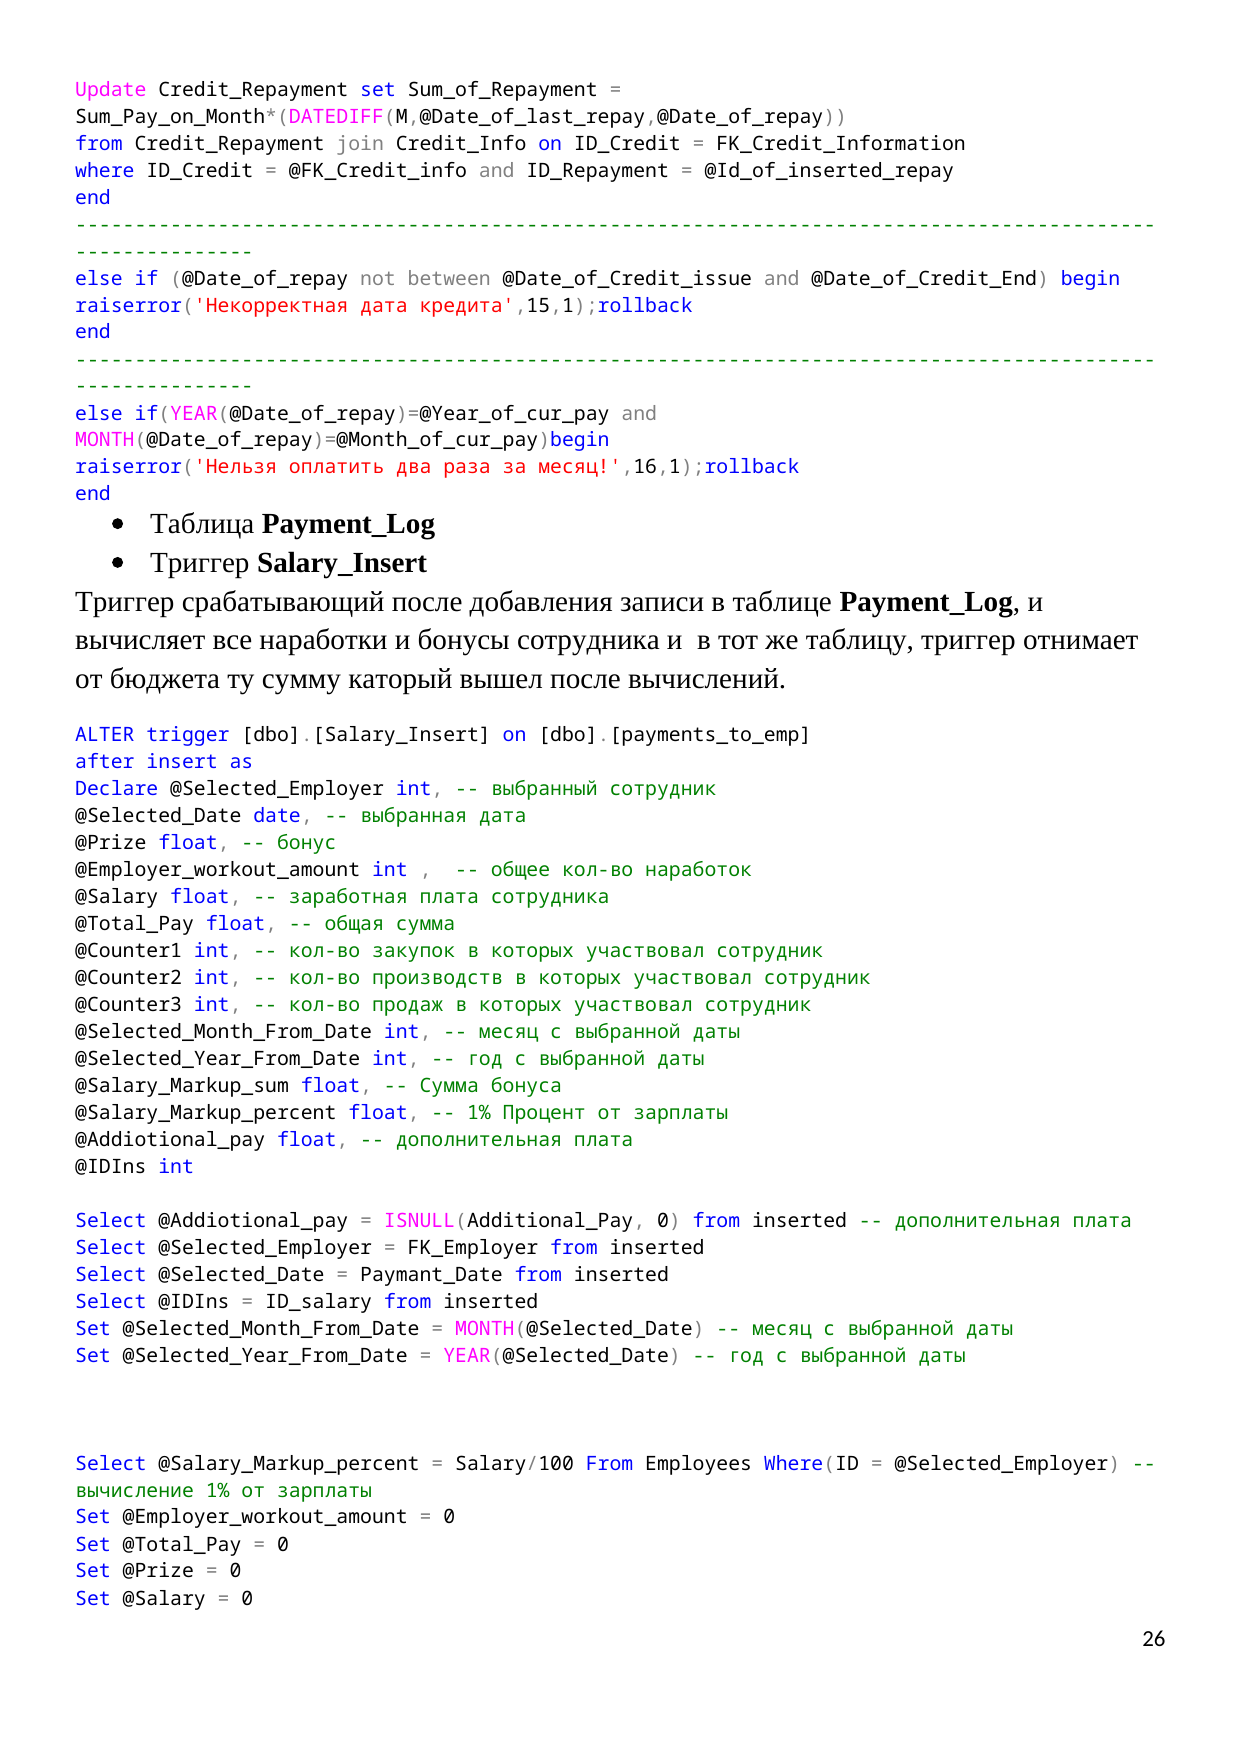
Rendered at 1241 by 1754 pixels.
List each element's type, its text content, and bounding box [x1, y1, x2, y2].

text after insert as [75, 747, 1165, 774]
text @Counter3 int, -- кол-во продаж в которых участвовал сотрудник [75, 990, 1165, 1017]
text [75, 156, 1165, 183]
text @Prize float, -- бонус [75, 828, 1165, 855]
text ---------------------------------------------------------------------------------------------------------- [75, 210, 1165, 264]
text @Selected_Date date, -- выбранная дата [75, 801, 1165, 828]
text raiserror('Некорректная дата кредита',15,1);rollback [75, 291, 1165, 318]
text Select @Addiotional_pay = ISNULL(Additional_Pay, 0) from inserted -- дополнительная плата [75, 1206, 1165, 1233]
text Set @Selected_Year_From_Date = YEAR(@Selected_Date) -- год с выбранной даты [75, 1341, 1165, 1368]
list Таблица Payment_Log [112, 507, 1165, 540]
text from Credit_Repayment join Credit_Info on ID_Credit = FK_Credit_Information [75, 129, 1165, 156]
list Триггер Salary_Insert [112, 545, 1165, 579]
text @Employer_workout_amount int , -- общее кол-во наработок [75, 855, 1165, 882]
text Select @IDIns = ID_salary from inserted [75, 1287, 1165, 1314]
text @Salary_Markup_sum float, -- Сумма бонуса [75, 1071, 1165, 1098]
text @Addiotional_pay float, -- дополнительная плата [75, 1125, 1165, 1152]
text end [75, 318, 1165, 345]
text ALTER trigger [dbo].[Salary_Insert] on [dbo].[payments_to_emp] [75, 720, 1165, 747]
text end [75, 183, 1165, 210]
text raiserror('Нельзя оплатить два раза за месяц!',16,1);rollback [75, 453, 1165, 480]
text Select @Selected_Employer = FK_Employer from inserted [75, 1233, 1165, 1260]
text Set @Salary = 0 [75, 1584, 1165, 1611]
text @Salary_Markup_percent float, -- 1% Процент от зарплаты [75, 1098, 1165, 1125]
text @Total_Pay float, -- общая сумма [75, 909, 1165, 936]
text Set @Employer_workout_amount = 0 [75, 1503, 1165, 1530]
text else if(YEAR(@Date_of_repay)=@Year_of_cur_pay and MONTH(@Date_of_repay)=@Month_of_cur_pay)begin [75, 399, 1165, 453]
text @Salary float, -- заработная плата сотрудника [75, 882, 1165, 909]
text Set @Selected_Month_From_Date = MONTH(@Selected_Date) -- месяц с выбранной даты [75, 1314, 1165, 1341]
text @Selected_Month_From_Date int, -- месяц с выбранной даты [75, 1017, 1165, 1044]
text Set @Total_Pay = 0 [75, 1530, 1165, 1557]
text @Selected_Year_From_Date int, -- год с выбранной даты [75, 1044, 1165, 1071]
text @IDIns int [75, 1152, 1165, 1179]
text Update Credit_Repayment set Sum_of_Repayment = Sum_Pay_on_Month*(DATEDIFF(M,@Date_of_last_repay,@Date_of_repay)) [75, 75, 1165, 129]
text Select @Selected_Date = Paymant_Date from inserted [75, 1260, 1165, 1287]
text ---------------------------------------------------------------------------------------------------------- [75, 345, 1165, 399]
text Set @Prize = 0 [75, 1557, 1165, 1584]
text end [75, 480, 1165, 507]
text Триггер срабатывающий после добавления записи в таблице Payment_Log, и вычисляет все наработки и бонусы сотрудника и в тот же таблицу, триггер отнимает от бюджета ту сумму каторый вышел после вычислений. [75, 584, 1165, 694]
text else if (@Date_of_repay not between @Date_of_Credit_issue and @Date_of_Credit_End) begin [75, 264, 1165, 291]
text @Counter1 int, -- кол-во закупок в которых участвовал сотрудник [75, 936, 1165, 963]
text @Counter2 int, -- кол-во производств в которых участвовал сотрудник [75, 963, 1165, 990]
text Select @Salary_Markup_percent = Salary/100 From Employees Where(ID = @Selected_Employer) -- вычисление 1% от зарплаты [75, 1449, 1165, 1503]
text Declare @Selected_Employer int, -- выбранный сотрудник [75, 774, 1165, 801]
